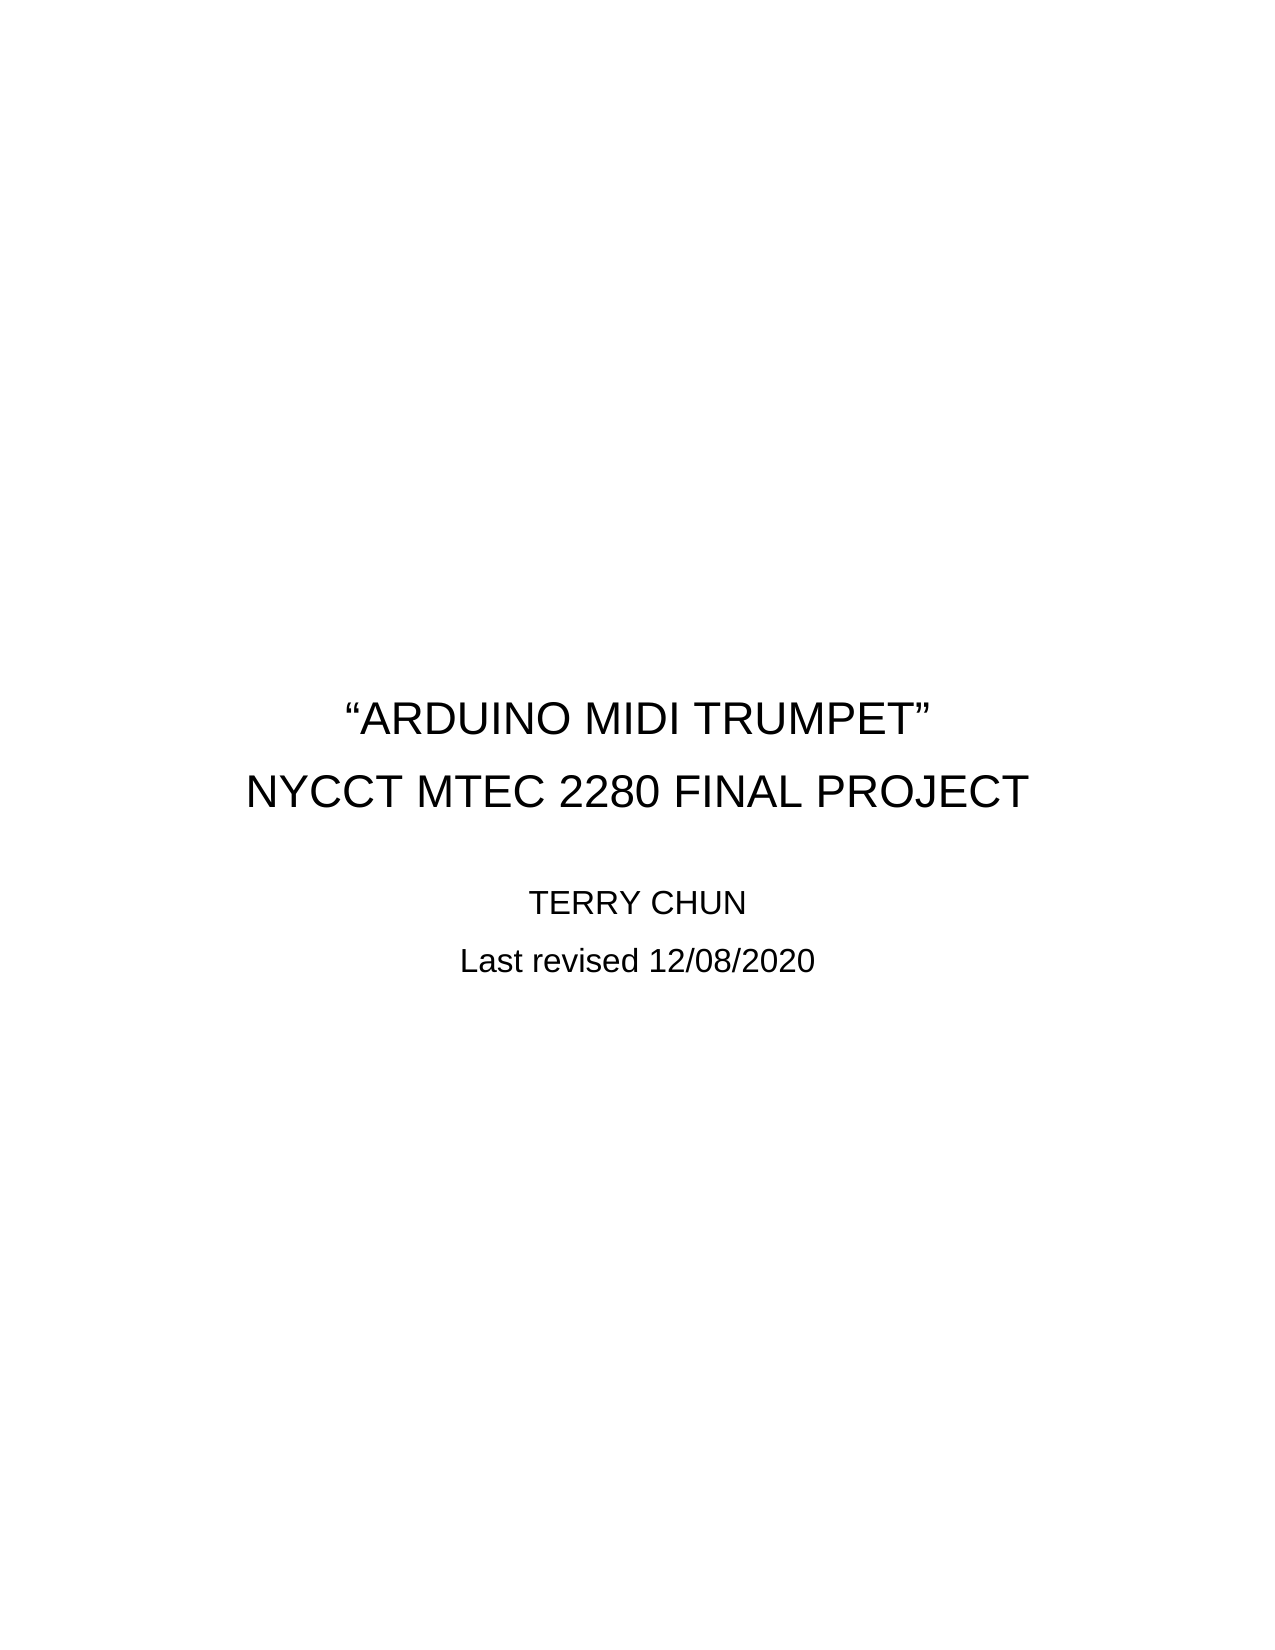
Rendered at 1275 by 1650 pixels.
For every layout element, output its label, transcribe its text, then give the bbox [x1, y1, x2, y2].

text NYCCT MTEC 2280 FINAL PROJECT [150, 765, 1125, 817]
text “ARDUINO MIDI TRUMPET” [150, 691, 1125, 744]
text Last revised 12/08/2020 [150, 942, 1125, 980]
text TERRY CHUN [150, 883, 1125, 922]
